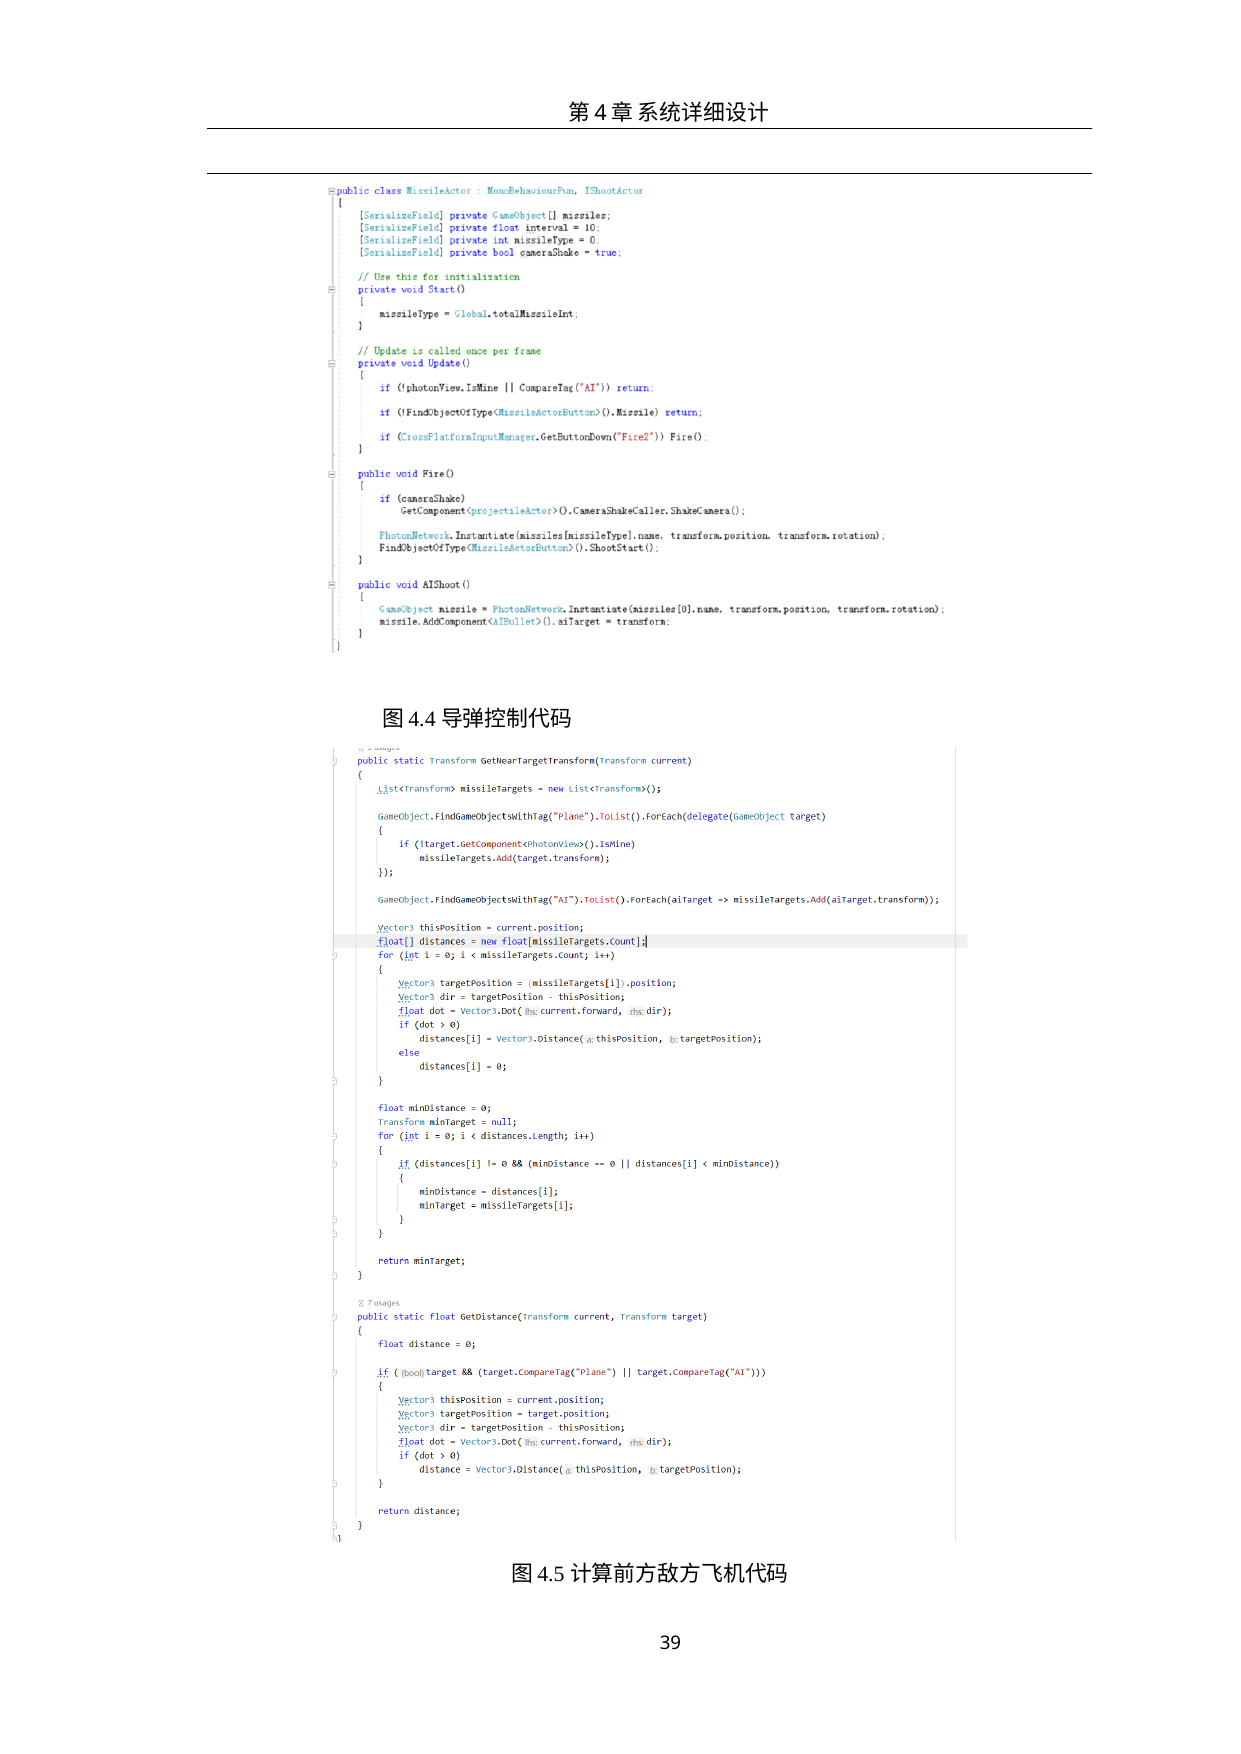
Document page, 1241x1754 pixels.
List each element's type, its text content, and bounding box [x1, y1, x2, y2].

text 图4.5 计算前方敌方飞机代码 [207, 1556, 1092, 1588]
picture [332, 748, 968, 1542]
picture [321, 185, 979, 687]
text 图4.4 导弹控制代码 [207, 701, 1092, 732]
